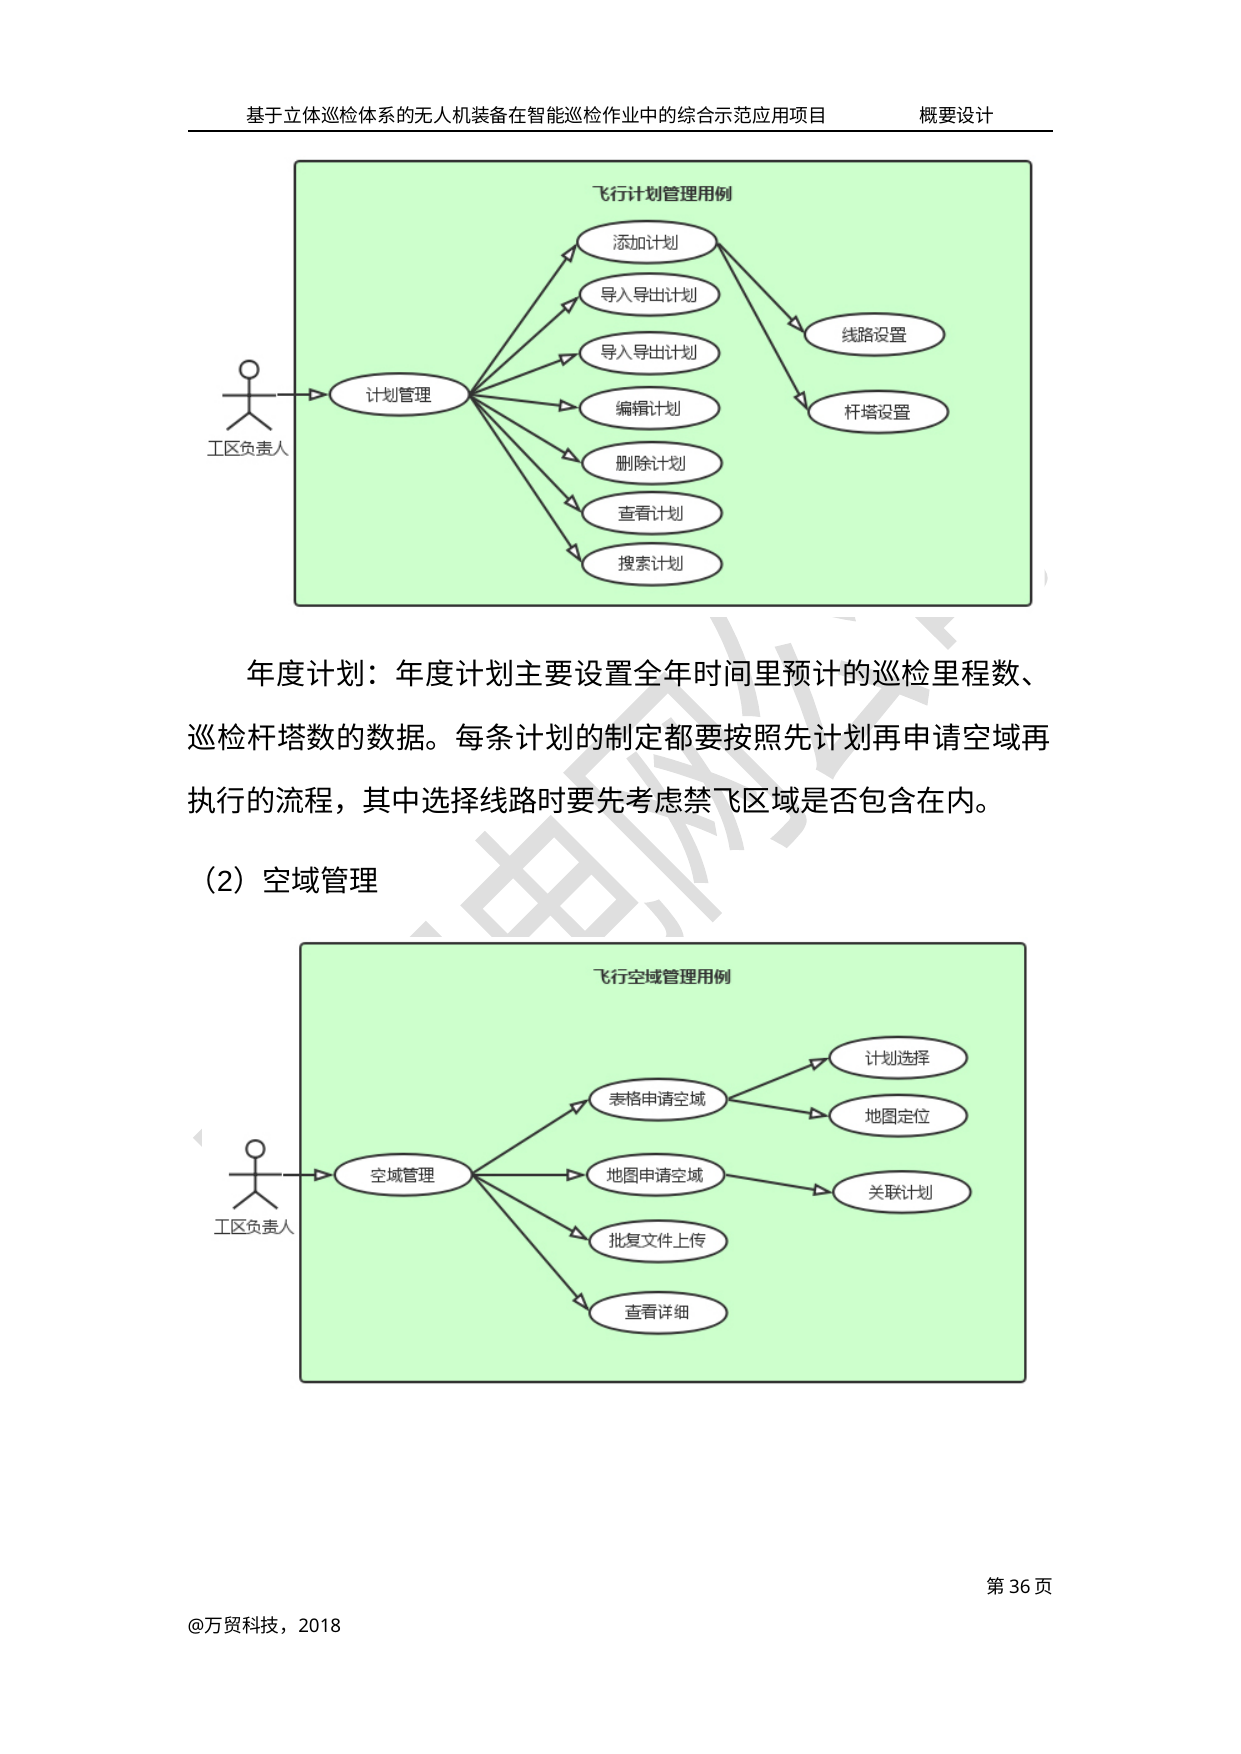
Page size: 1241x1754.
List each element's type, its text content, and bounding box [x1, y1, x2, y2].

picture [202, 937, 1039, 1392]
text （2）空域管理 [187, 857, 1053, 900]
picture [195, 155, 1045, 617]
text 年度计划：年度计划主要设置全年时间里预计的巡检里程数、巡检杆塔数的数据。每条计划的制定都要按照先计划再申请空域再执行的流程，其中选择线路时要先考虑禁飞区域是否包含在内。 [187, 651, 1053, 820]
